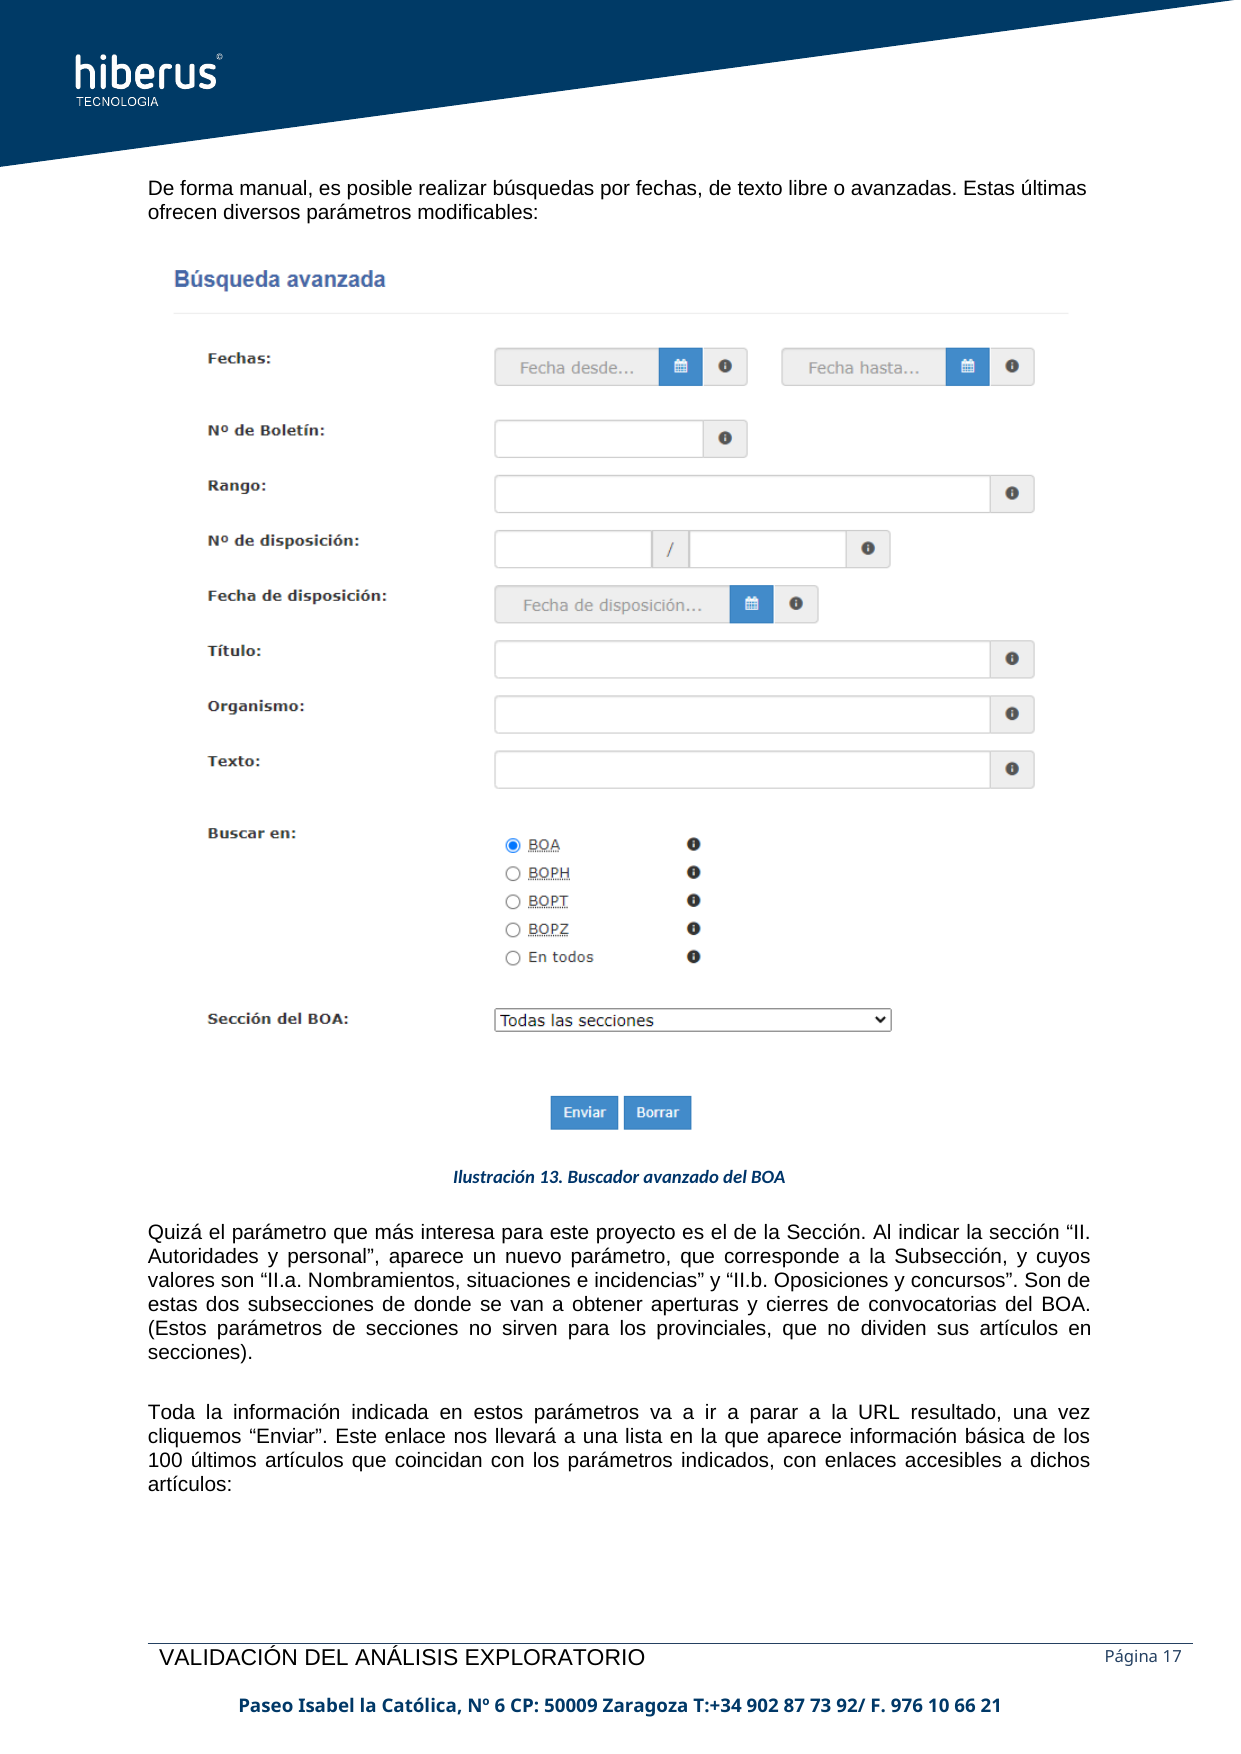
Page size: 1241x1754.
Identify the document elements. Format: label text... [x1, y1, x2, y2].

text Toda la información indicada en estos parámetros va a ir a parar a la URL resultado, una vez cliquemos “Enviar”. Este enlace nos llevará a una lista en la que aparece información básica de los 100 últimos artículos que coincidan con los parámetros indicados, con enlaces accesibles a dichos artículos: [148, 1400, 1092, 1496]
picture [62, 50, 231, 109]
picture [167, 260, 1073, 1159]
text Ilustración 13. Buscador avanzado del BOA [148, 1165, 1092, 1188]
text Quizá el parámetro que más interesa para este proyecto es el de la Sección. Al indicar la sección “II. Autoridades y personal”, aparece un nuevo parámetro, que corresponde a la Subsección, y cuyos valores son “II.a. Nombramientos, situaciones e incidencias” y “II.b. Oposiciones y concursos”. Son de estas dos subsecciones de donde se van a obtener aperturas y cierres de convocatorias del BOA. (Estos parámetros de secciones no sirven para los provinciales, que no dividen sus artículos en secciones). [148, 1220, 1092, 1364]
text De forma manual, es posible realizar búsquedas por fechas, de texto libre o avanzadas. Estas últimas ofrecen diversos parámetros modificables: [148, 176, 1092, 224]
